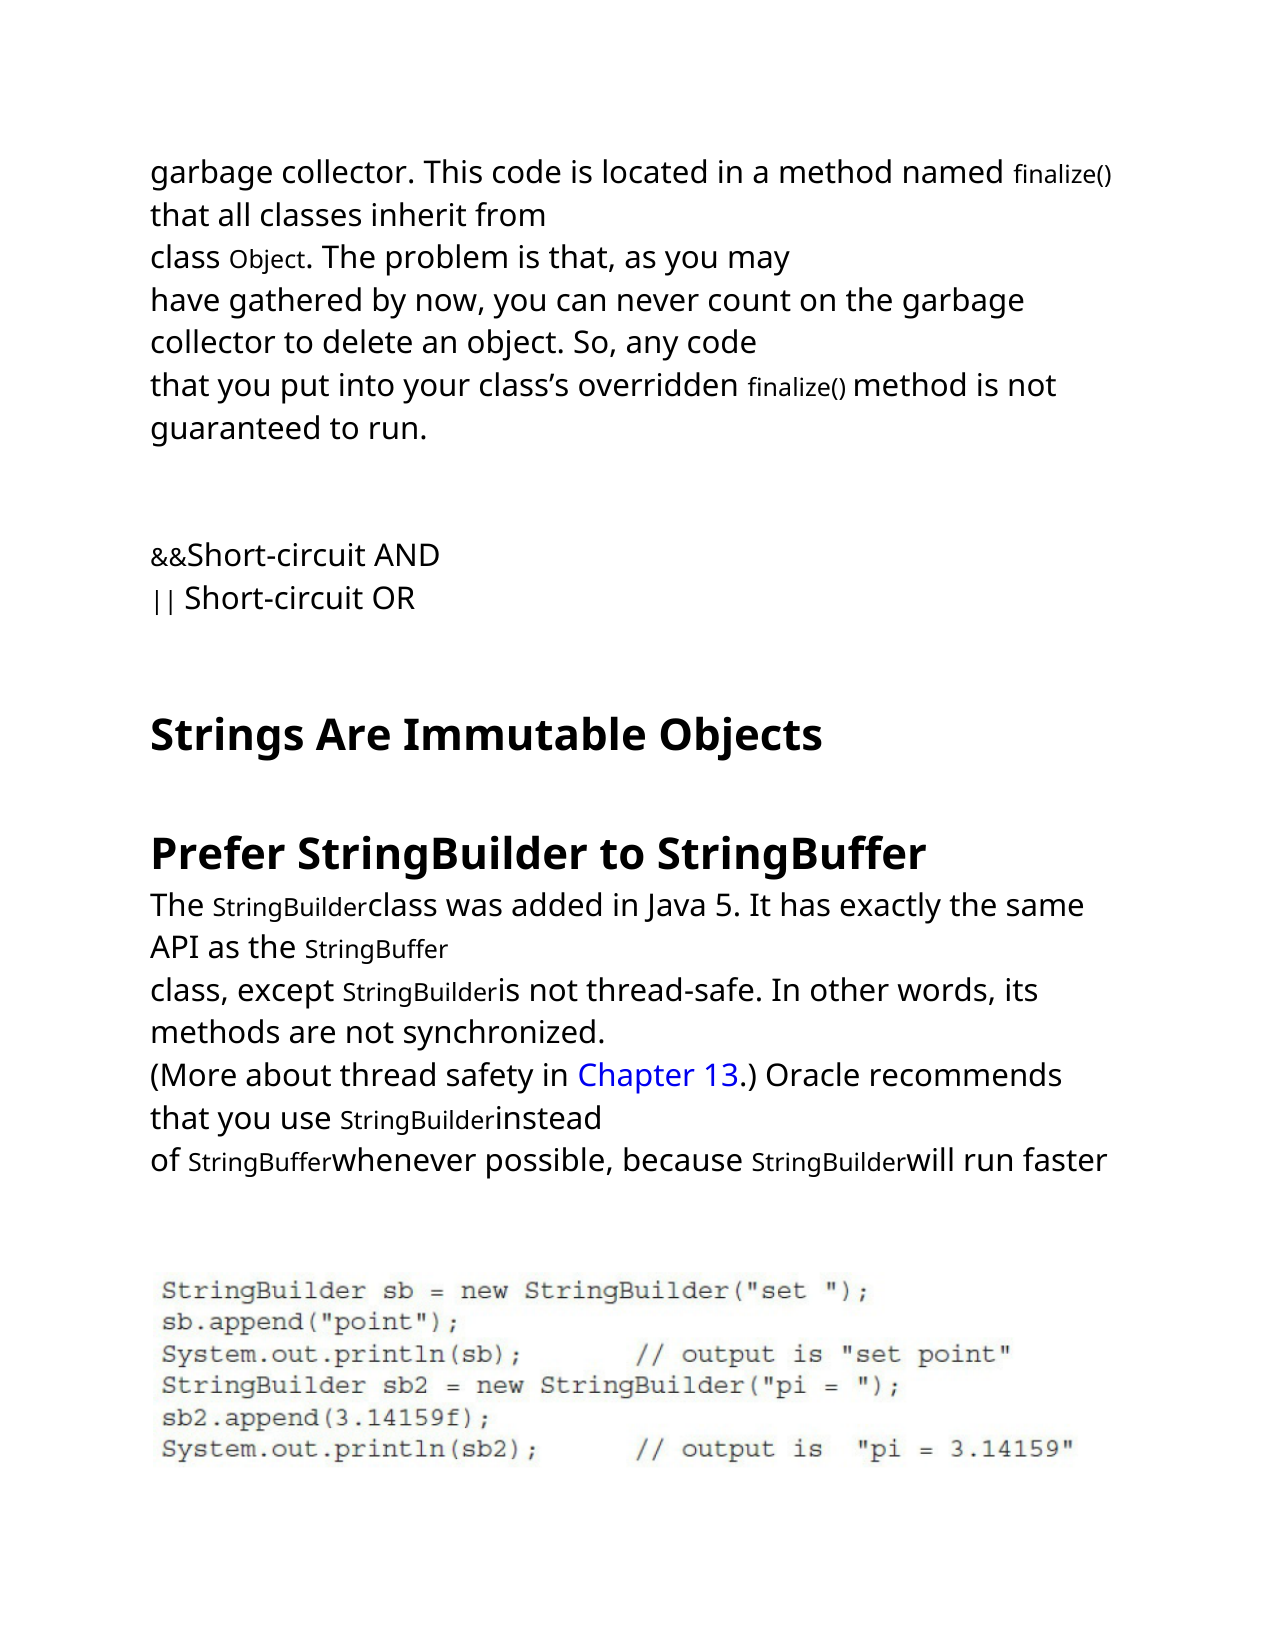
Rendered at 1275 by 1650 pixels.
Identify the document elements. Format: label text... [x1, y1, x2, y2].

text have gathered by now, you can never count on the garbage collector to delete an object. So, any code [150, 278, 1125, 363]
text class Object. The problem is that, as you may [150, 235, 1125, 278]
text Strings Are Immutable Objects [150, 704, 1125, 763]
text &&Short-circuit AND [150, 533, 1125, 576]
text of StringBufferwhenever possible, because StringBuilderwill run faster [150, 1138, 1125, 1181]
text (More about thread safety in Chapter 13.) Oracle recommends that you use StringBuilderinstead [150, 1053, 1125, 1138]
text The StringBuilderclass was added in Java 5. It has exactly the same API as the StringBuffer [150, 883, 1125, 968]
text that you put into your class’s overridden finalize() method is not guaranteed to run. [150, 363, 1125, 448]
text Prefer StringBuilder to StringBuffer [150, 823, 1125, 883]
text garbage collector. This code is located in a method named finalize() that all classes inherit from [150, 150, 1125, 235]
text class, except StringBuilderis not thread-safe. In other words, its methods are not synchronized. [150, 968, 1125, 1053]
text || Short-circuit OR [150, 576, 1125, 619]
